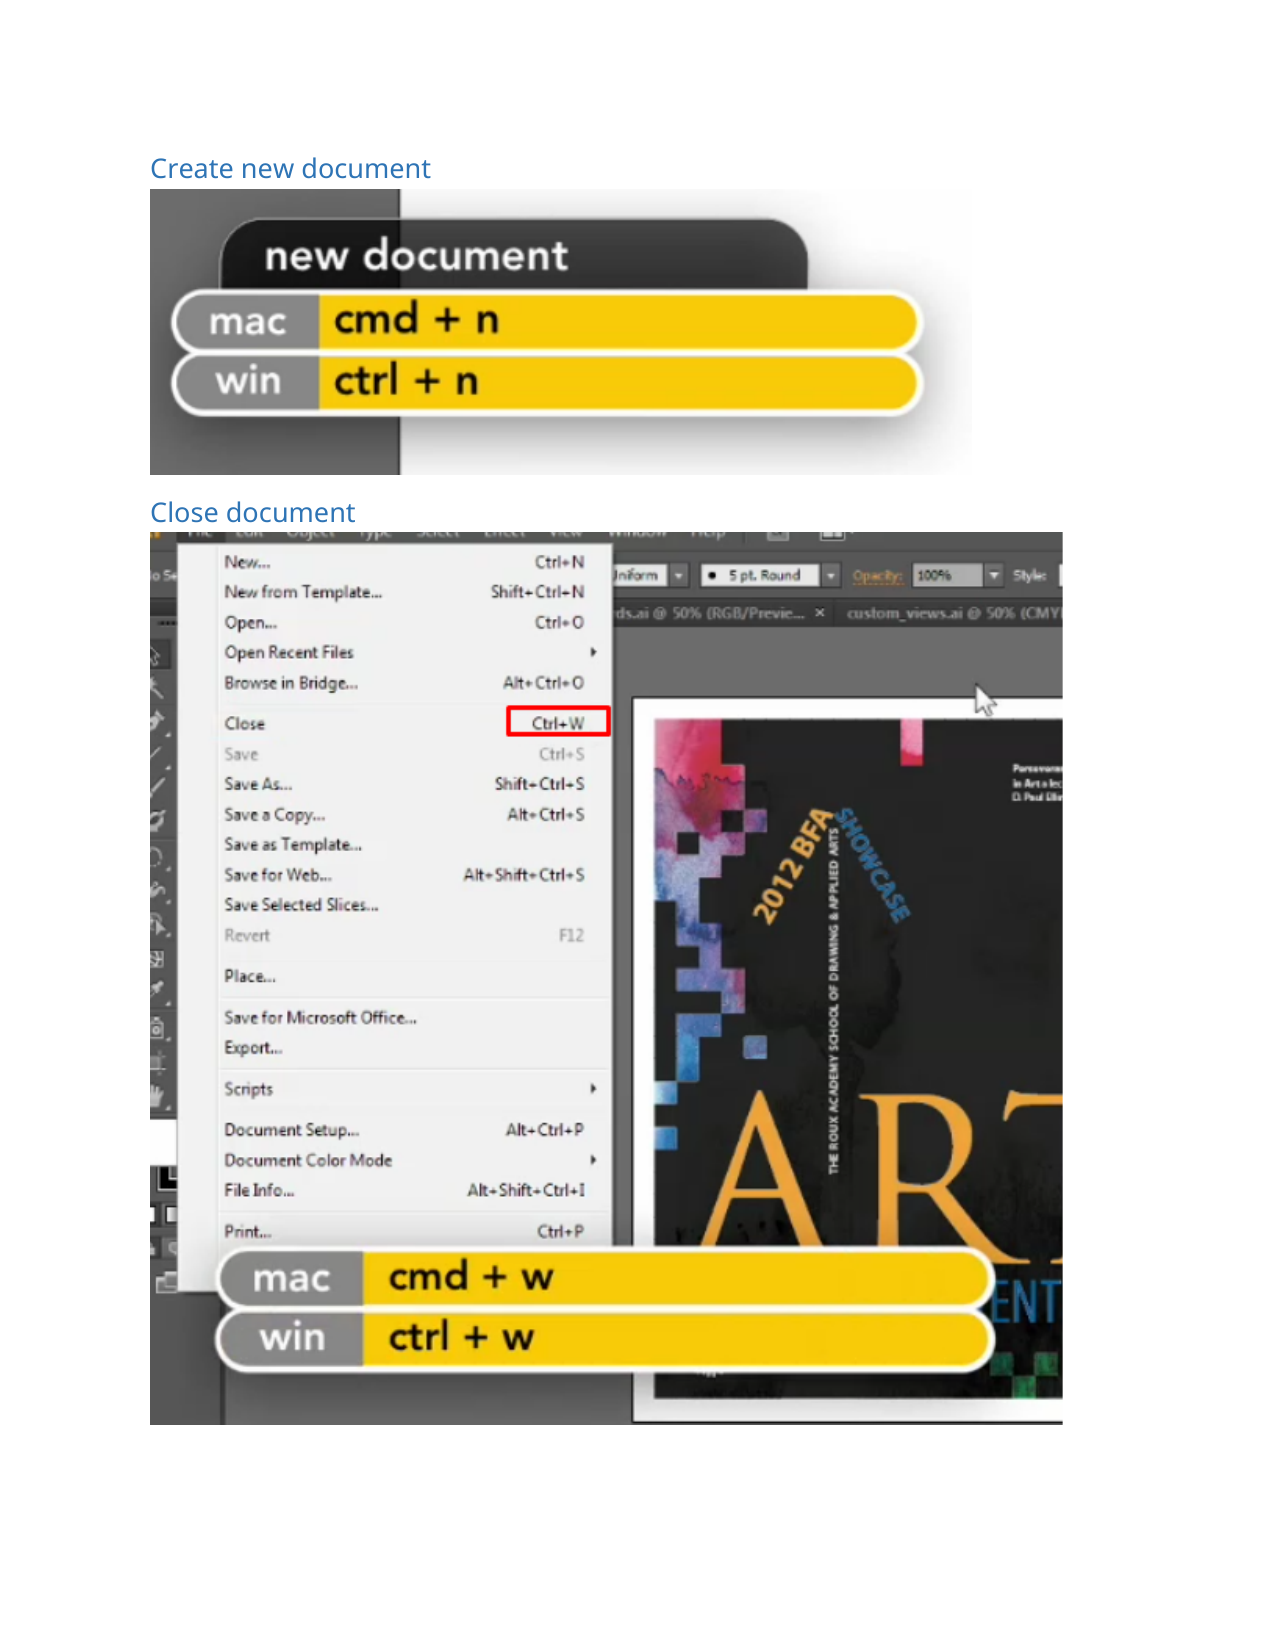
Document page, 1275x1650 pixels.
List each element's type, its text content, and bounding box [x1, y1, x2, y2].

subtitle Close document [150, 493, 1125, 530]
subtitle Create new document [150, 150, 1125, 187]
picture [150, 189, 972, 475]
picture [150, 532, 1063, 1425]
